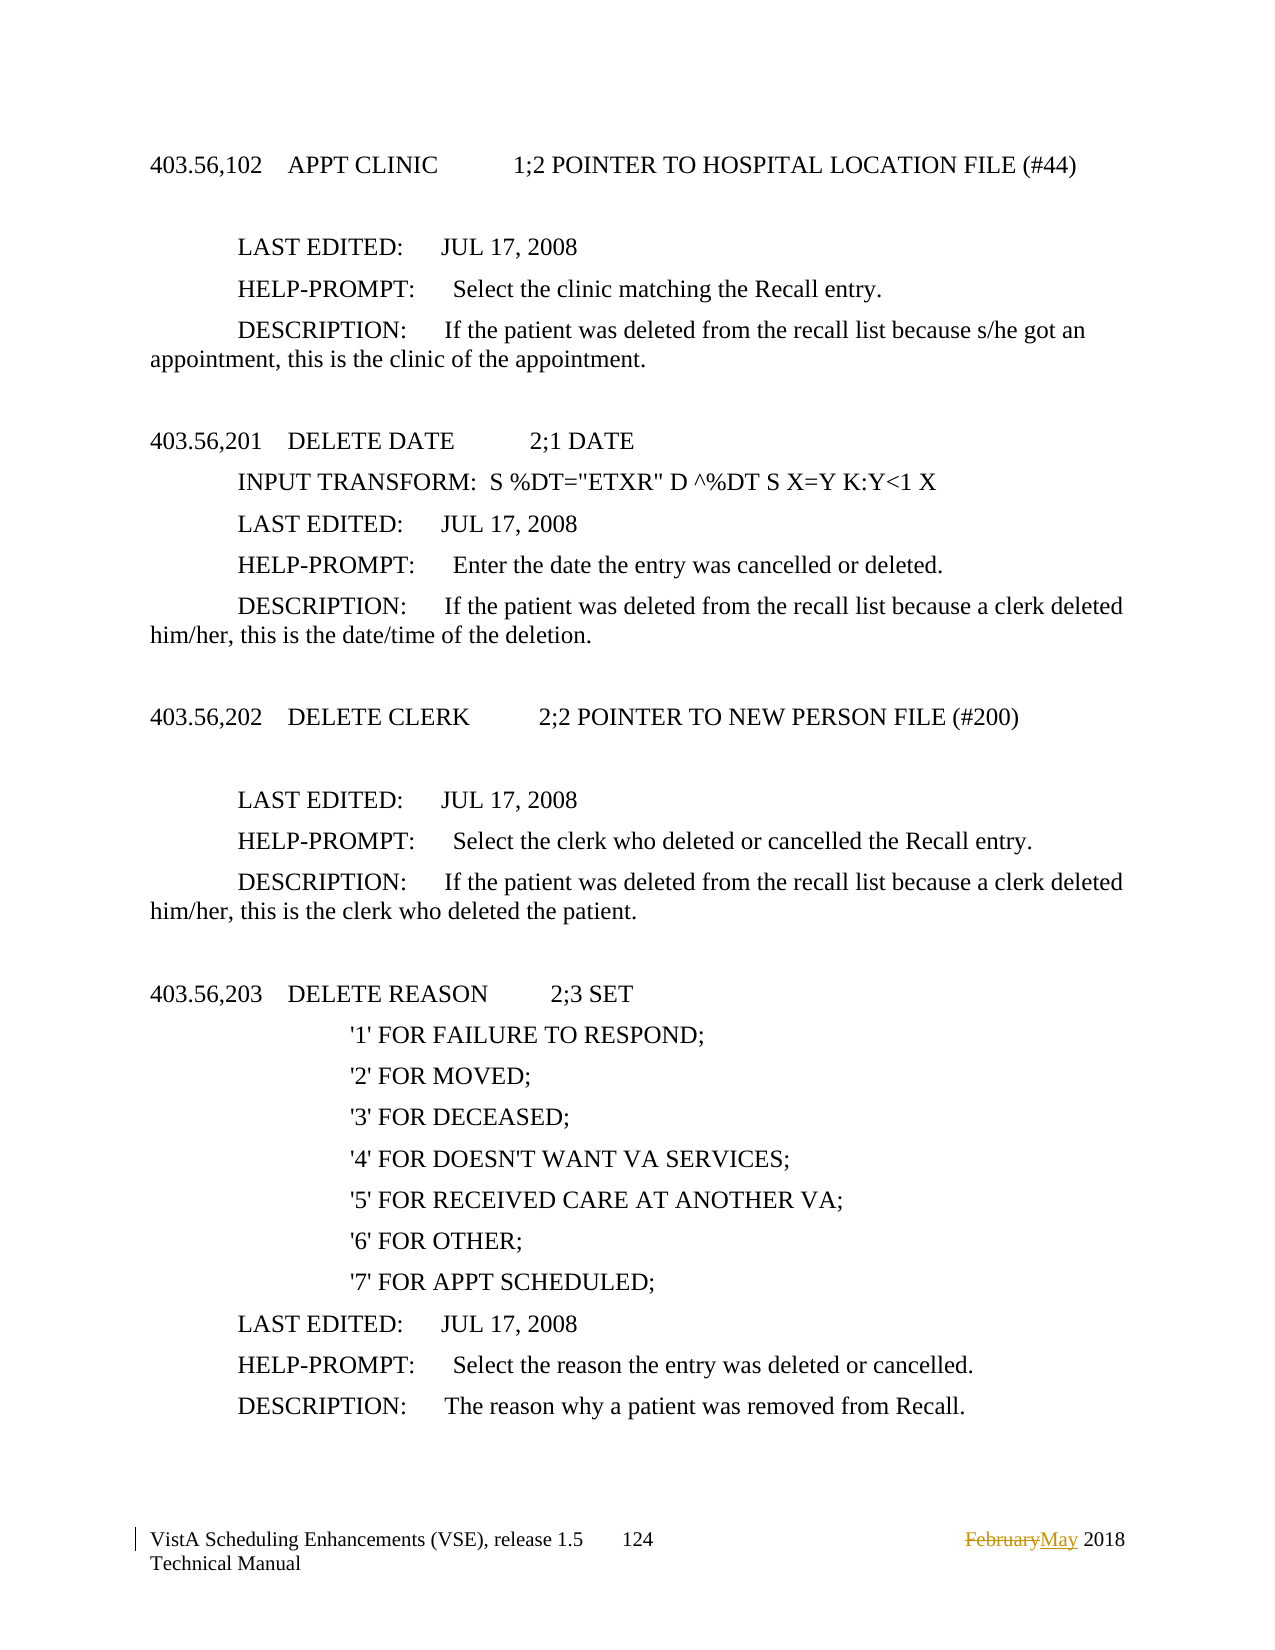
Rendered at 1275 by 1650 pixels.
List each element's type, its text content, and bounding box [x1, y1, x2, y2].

text LAST EDITED: JUL 17, 2008 [150, 232, 1125, 261]
text '2' FOR MOVED; [150, 1061, 1125, 1090]
text LAST EDITED: JUL 17, 2008 [150, 785, 1125, 814]
text HELP-PROMPT: Enter the date the entry was cancelled or deleted. [150, 550, 1125, 579]
text 403.56,201 DELETE DATE 2;1 DATE [150, 426, 1125, 455]
text HELP-PROMPT: Select the reason the entry was deleted or cancelled. [150, 1350, 1125, 1379]
text '6' FOR OTHER; [150, 1226, 1125, 1255]
text LAST EDITED: JUL 17, 2008 [150, 1309, 1125, 1337]
text HELP-PROMPT: Select the clinic matching the Recall entry. [150, 274, 1125, 302]
text DESCRIPTION: If the patient was deleted from the recall list because a clerk deleted him/her, this is the clerk who deleted the patient. [150, 867, 1125, 925]
text INPUT TRANSFORM: S %DT="ETXR" D ^%DT S X=Y K:Y<1 X [150, 467, 1125, 496]
text 403.56,202 DELETE CLERK 2;2 POINTER TO NEW PERSON FILE (#200) [150, 702, 1125, 731]
text DESCRIPTION: If the patient was deleted from the recall list because s/he got an appointment, this is the clinic of the appointment. [150, 315, 1125, 372]
text DESCRIPTION: The reason why a patient was removed from Recall. [150, 1391, 1125, 1420]
text DESCRIPTION: If the patient was deleted from the recall list because a clerk deleted him/her, this is the date/time of the deletion. [150, 591, 1125, 649]
text '1' FOR FAILURE TO RESPOND; [150, 1020, 1125, 1049]
text HELP-PROMPT: Select the clerk who deleted or cancelled the Recall entry. [150, 826, 1125, 855]
text '7' FOR APPT SCHEDULED; [150, 1267, 1125, 1296]
text '3' FOR DECEASED; [150, 1102, 1125, 1131]
text LAST EDITED: JUL 17, 2008 [150, 509, 1125, 537]
text '4' FOR DOESN'T WANT VA SERVICES; [150, 1144, 1125, 1172]
text 403.56,102 APPT CLINIC 1;2 POINTER TO HOSPITAL LOCATION FILE (#44) [150, 150, 1125, 179]
text '5' FOR RECEIVED CARE AT ANOTHER VA; [150, 1185, 1125, 1214]
text 403.56,203 DELETE REASON 2;3 SET [150, 979, 1125, 1007]
